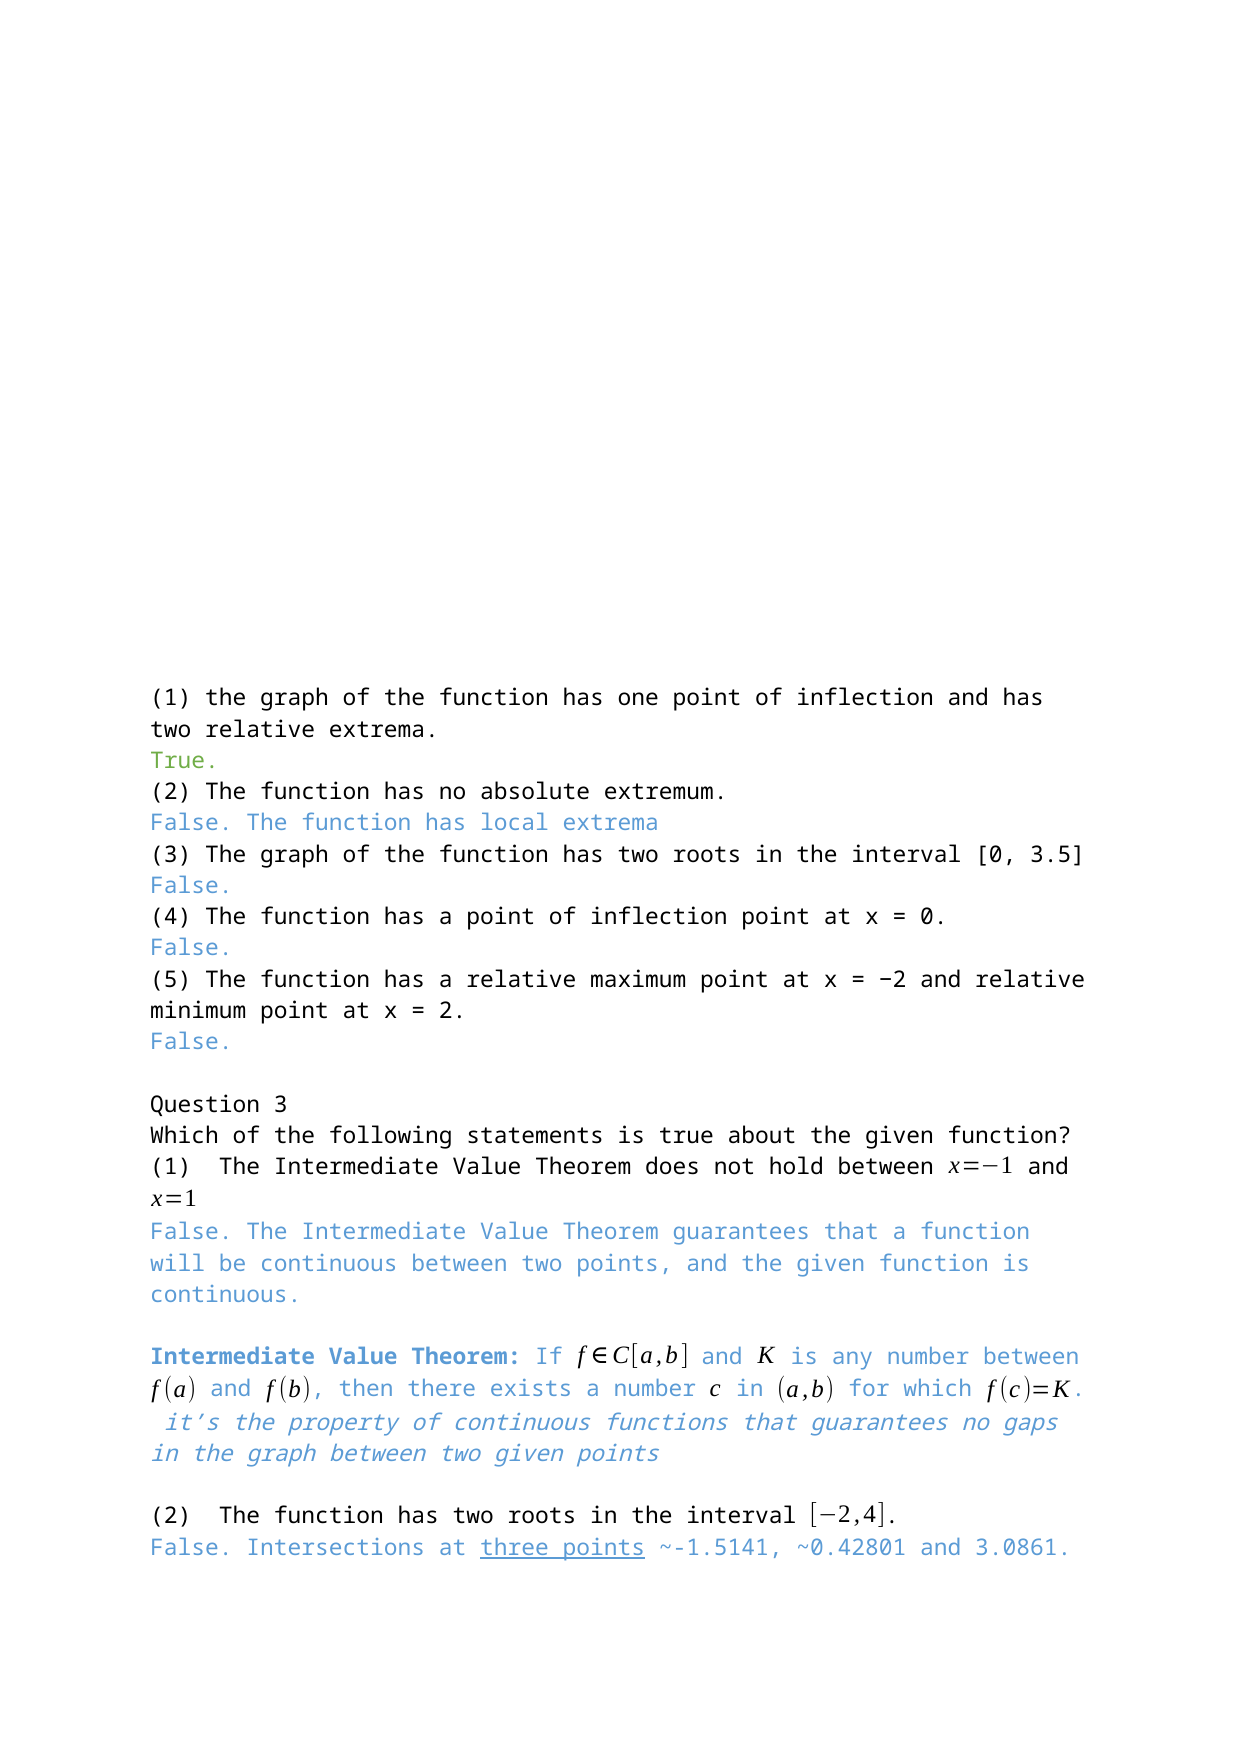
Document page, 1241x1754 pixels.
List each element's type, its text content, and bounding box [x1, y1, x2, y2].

text False. [150, 1025, 1090, 1056]
text Which of the following statements is true about the given function? [150, 1119, 1090, 1150]
text (2) The function has no absolute extremum. [150, 775, 1090, 806]
text False. Intersections at three points ~-1.5141, ~0.42801 and 3.0861. [150, 1531, 1090, 1562]
text False. The Intermediate Value Theorem guarantees that a function will be continuous between two points, and the given function is continuous. [150, 1215, 1090, 1309]
text False. The function has local extrema (3) The graph of the function has two roots in the interval [0, 3.5] [150, 806, 1090, 869]
text (2) The function has two roots in the interval . [150, 1499, 1090, 1531]
text False. (4) The function has a point of inflection point at x = 0. [150, 869, 1090, 931]
text (1) The Intermediate Value Theorem does not hold between and [150, 1150, 1090, 1215]
text Intermediate Value Theorem: If and is any number between and , then there exists a number in for which . [150, 1340, 1090, 1406]
text it’s the property of continuous functions that guarantees no gaps in the graph between two given points [150, 1406, 1090, 1468]
text Question 3 [150, 1087, 1090, 1119]
text (5) The function has a relative maximum point at x = −2 and relative minimum point at x = 2. [150, 962, 1090, 1025]
text True. [150, 744, 1090, 775]
text (1) the graph of the function has one point of inflection and has two relative extrema. [150, 650, 1090, 744]
text False. [150, 931, 1090, 962]
